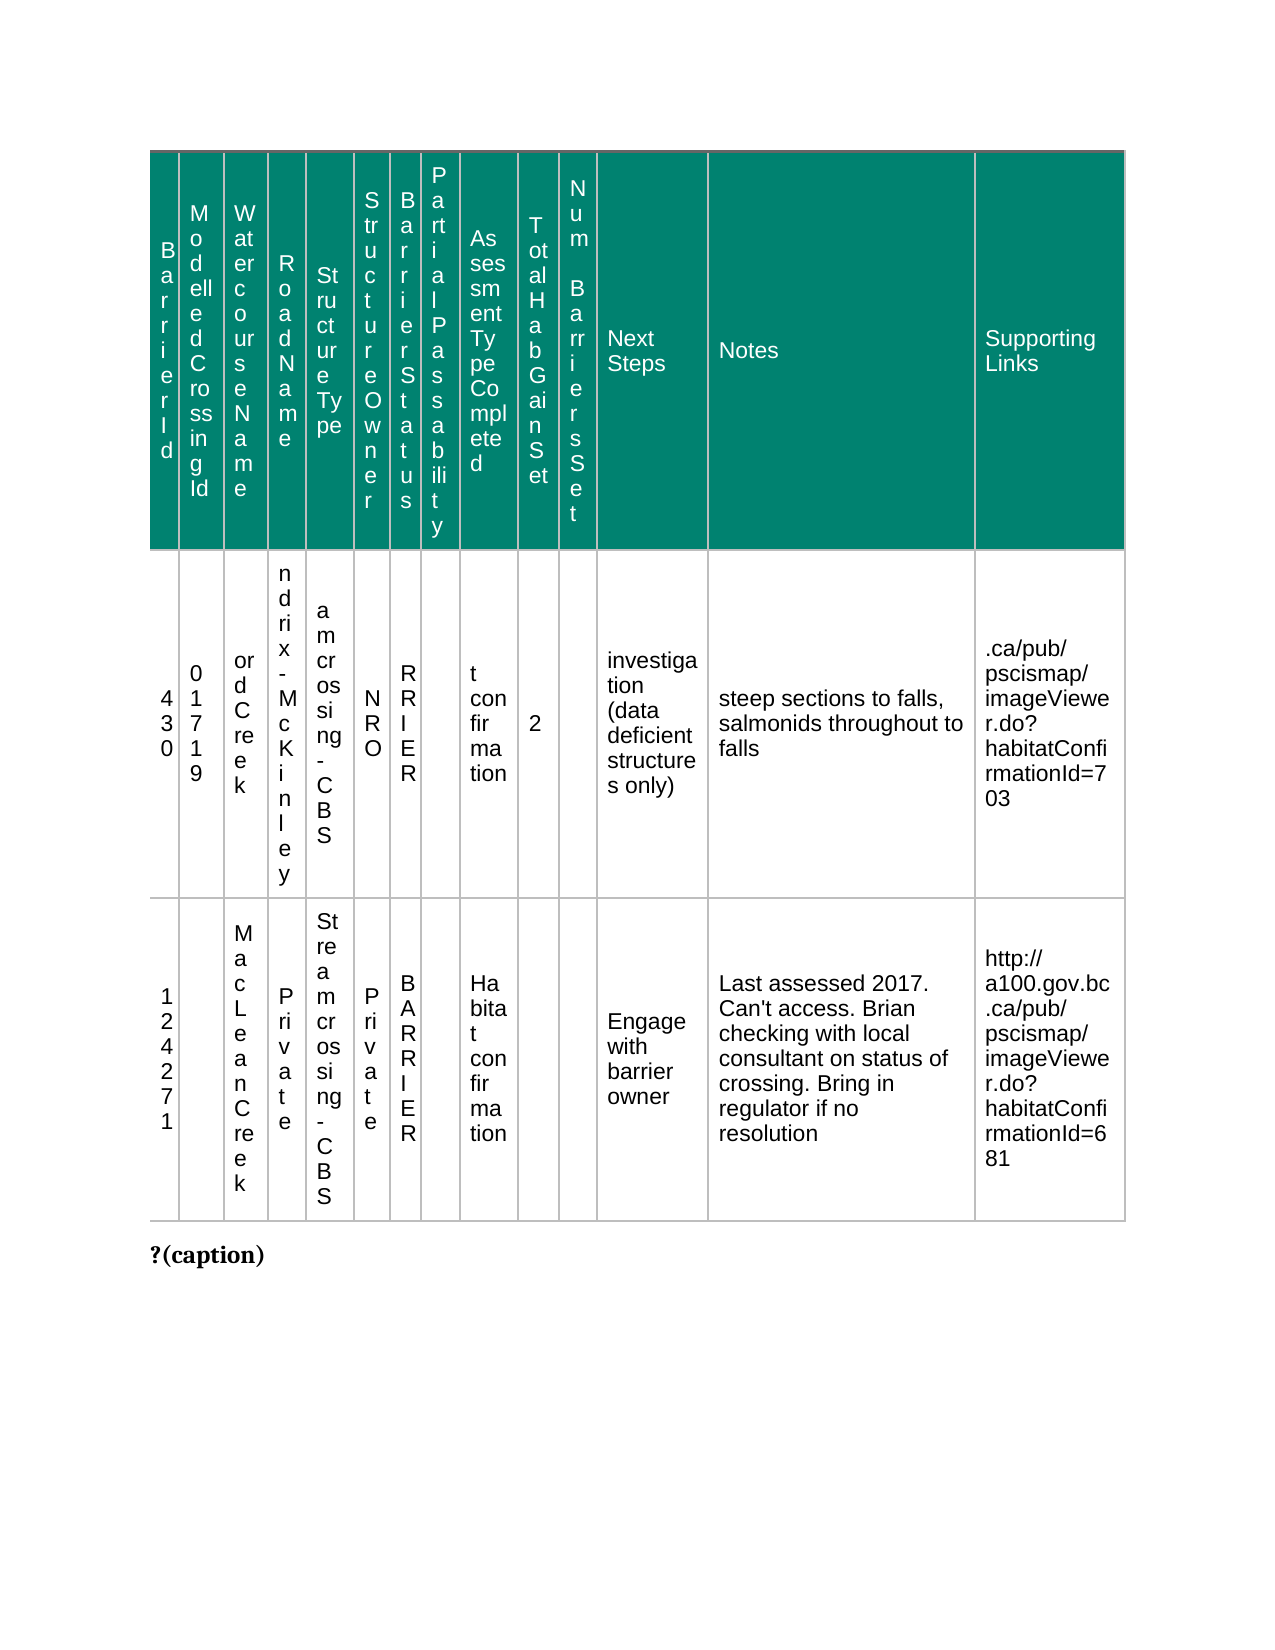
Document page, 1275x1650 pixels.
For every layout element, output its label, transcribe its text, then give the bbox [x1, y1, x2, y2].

table_cell FLNRO [355, 551, 389, 897]
table_cell Habitat confirmation [461, 551, 517, 897]
table_header Partial Passability [422, 153, 459, 549]
table_cell [560, 899, 596, 1220]
table_cell [180, 899, 223, 1220]
table_cell MacLean Creek [225, 899, 267, 1220]
table_header Num Barriers Set [560, 153, 596, 549]
table_cell Habitat confirmation [461, 899, 517, 1220]
table_header Next Steps [598, 153, 707, 549]
table_cell Gifford Creek [225, 551, 267, 897]
table_cell 6801719 [180, 551, 223, 897]
table_cell Stream crossing - CBS [307, 899, 353, 1220]
table_header Barrier Status [391, 153, 420, 549]
table_cell In-depth habitat investigation (data deficient structures only) [598, 551, 707, 897]
table_cell BARRIER [391, 551, 420, 897]
table_header Assessment Type Completed [461, 153, 517, 549]
table_cell [422, 899, 459, 1220]
table_cell 57430 [150, 551, 178, 897]
table_cell [422, 551, 459, 897]
table_header Watercourse Name [225, 153, 267, 549]
table_cell Private [355, 899, 389, 1220]
table_header Notes [709, 153, 974, 549]
table_cell Coho present downstream, some steep sections to falls, salmonids throughout to falls [709, 551, 974, 897]
table_cell 1 [560, 551, 596, 897]
table_cell BARRIER [391, 899, 420, 1220]
table_cell Engage with barrier owner [598, 899, 707, 1220]
table_cell 0.02 [519, 551, 558, 897]
table_cell Private [269, 899, 305, 1220]
table_cell Last assessed 2017. Can't access. Brian checking with local consultant on status of crossing. Bring in regulator if no resolution [709, 899, 974, 1220]
table_cell 124271 [150, 899, 178, 1220]
table_cell http://a100.gov.bc.ca/pub/pscismap/imageViewer.do?habitatConfirmationId=703 [976, 551, 1124, 897]
table_header Modelled Crossing Id [180, 153, 223, 549]
table_cell Hendrix-McKinley [269, 551, 305, 897]
table_cell http://a100.gov.bc.ca/pub/pscismap/imageViewer.do?habitatConfirmationId=681 [976, 899, 1124, 1220]
table_header Supporting Links [976, 153, 1124, 549]
table_header Total Hab Gain Set [519, 153, 558, 549]
table_header Road Name [269, 153, 305, 549]
table_cell [519, 899, 558, 1220]
table_header Structure Owner [355, 153, 389, 549]
text ?(caption) [150, 1241, 1125, 1269]
table_header Barrier Id [150, 153, 178, 549]
table_cell Stream crossing - CBS [307, 551, 353, 897]
table_header Structure Type [307, 153, 353, 549]
